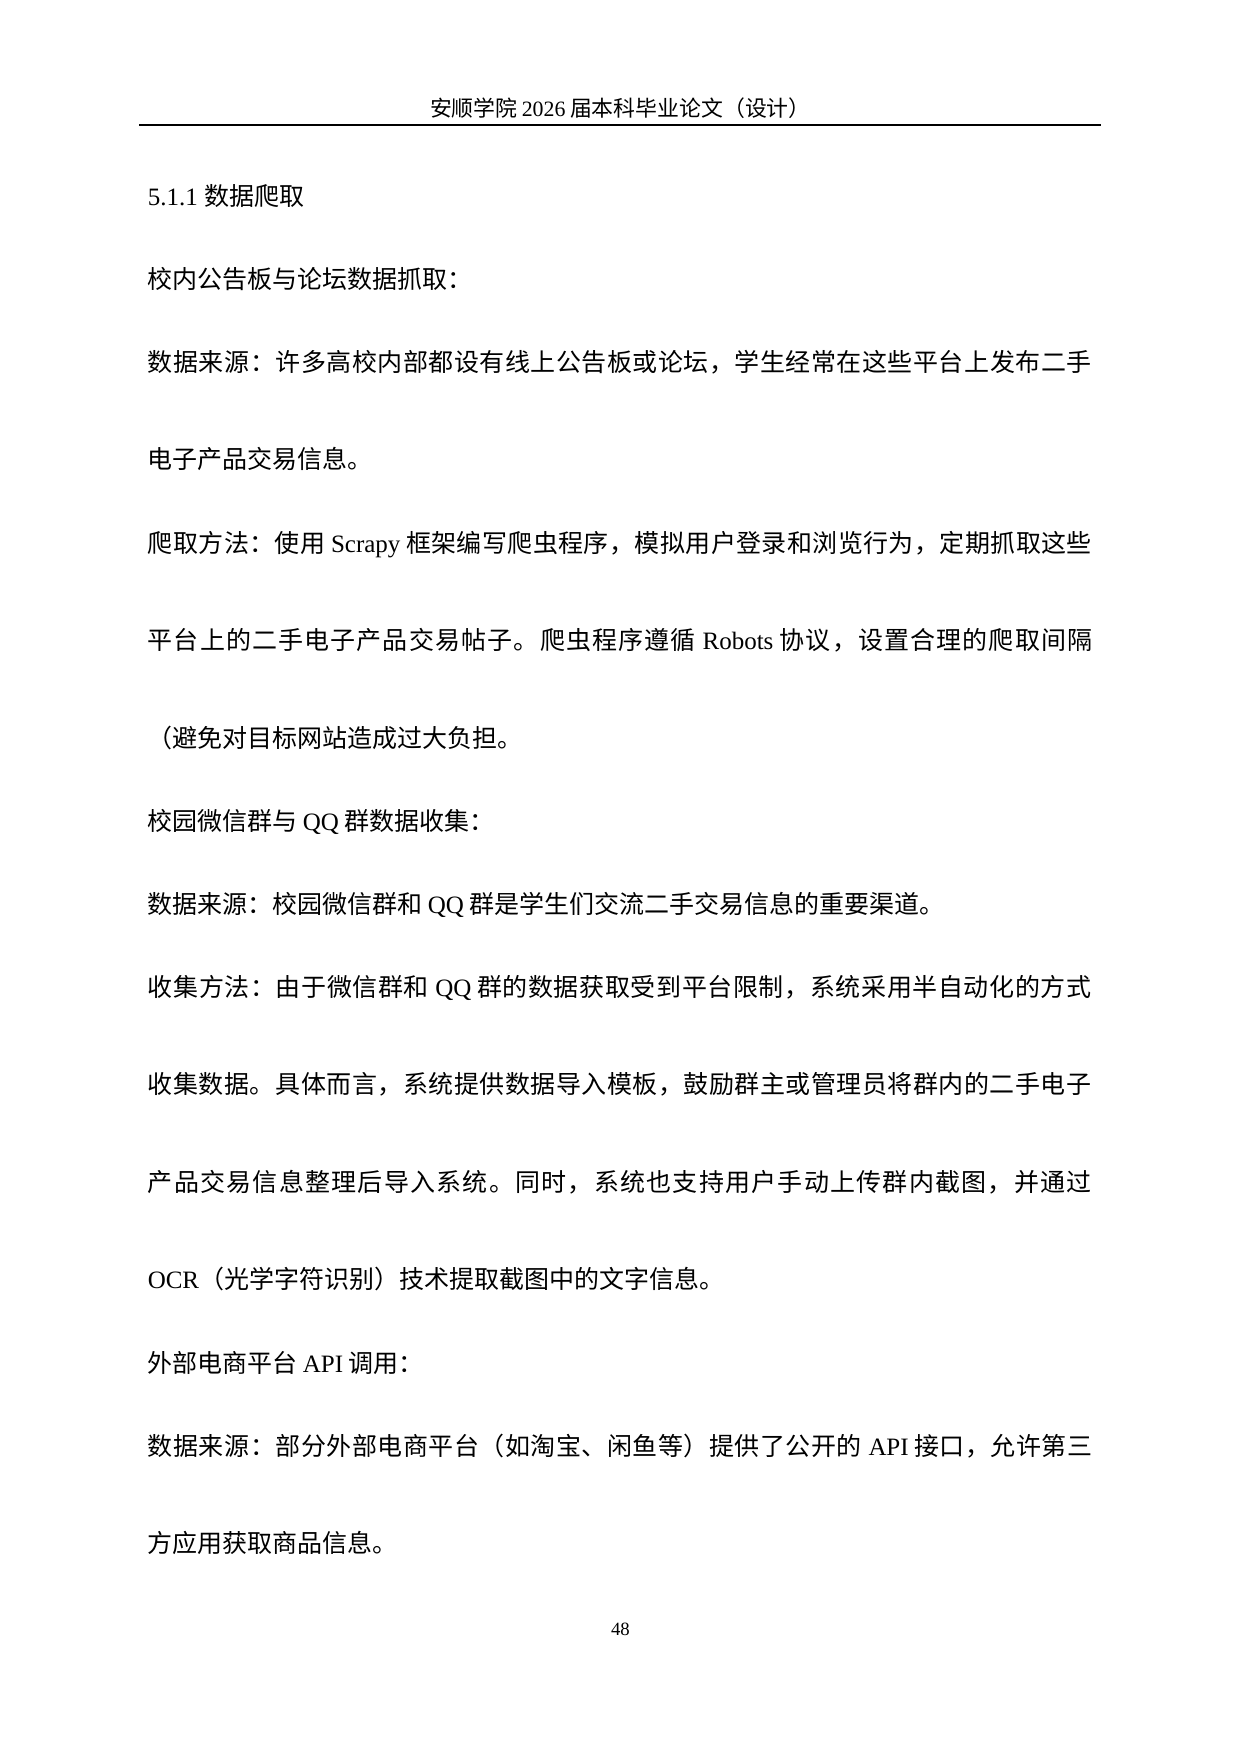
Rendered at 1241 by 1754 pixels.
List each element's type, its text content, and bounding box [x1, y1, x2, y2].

text 校园微信群与QQ群数据收集： [148, 787, 1092, 852]
text 数据来源：许多高校内部都设有线上公告板或论坛，学生经常在这些平台上发布二手电子产品交易信息。 [148, 328, 1092, 491]
text 校内公告板与论坛数据抓取： [148, 245, 1092, 310]
text 收集方法：由于微信群和QQ群的数据获取受到平台限制，系统采用半自动化的方式收集数据。具体而言，系统提供数据导入模板，鼓励群主或管理员将群内的二手电子产品交易信息整理后导入系统。同时，系统也支持用户手动上传群内截图，并通过OCR（光学字符识别）技术提取截图中的文字信息。 [148, 953, 1092, 1311]
text 爬取方法：使用Scrapy框架编写爬虫程序，模拟用户登录和浏览行为，定期抓取这些平台上的二手电子产品交易帖子。爬虫程序遵循Robots协议，设置合理的爬取间隔（避免对目标网站造成过大负担。 [148, 509, 1092, 769]
text 数据来源：部分外部电商平台（如淘宝、闲鱼等）提供了公开的API接口，允许第三方应用获取商品信息。 [148, 1412, 1092, 1574]
text 数据来源：校园微信群和QQ群是学生们交流二手交易信息的重要渠道。 [148, 870, 1092, 935]
text 5.1.1 数据爬取 [148, 162, 1092, 227]
text 外部电商平台API调用： [148, 1329, 1092, 1394]
